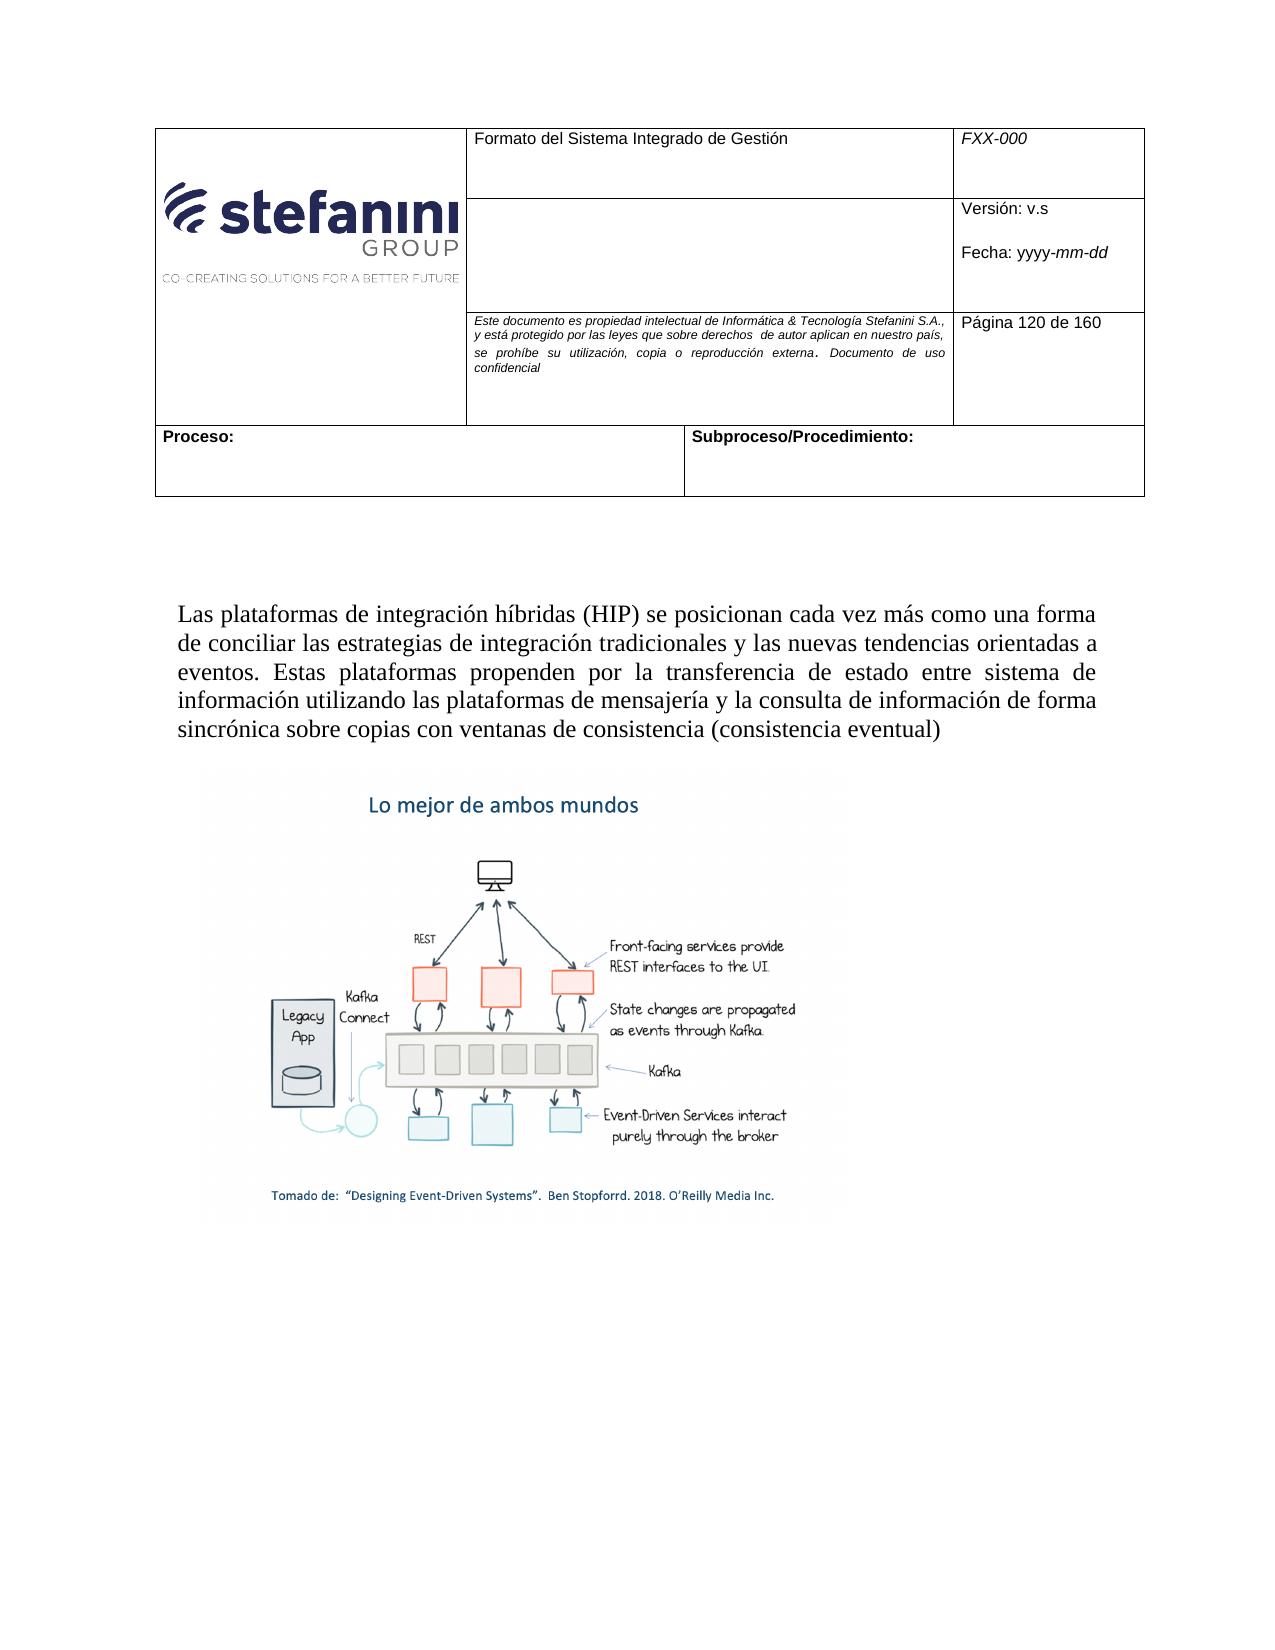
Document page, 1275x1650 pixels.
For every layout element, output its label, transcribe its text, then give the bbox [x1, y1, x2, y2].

text Las plataformas de integración híbridas (HIP) se posicionan cada vez más como una forma de conciliar las estrategias de integración tradicionales y las nuevas tendencias orientadas a eventos. Estas plataformas propenden por la transferencia de estado entre sistema de información utilizando las plataformas de mensajería y la consulta de información de forma sincrónica sobre copias con ventanas de consistencia (consistencia eventual) [177, 599, 1098, 743]
picture [162, 182, 460, 286]
picture [196, 768, 846, 1222]
